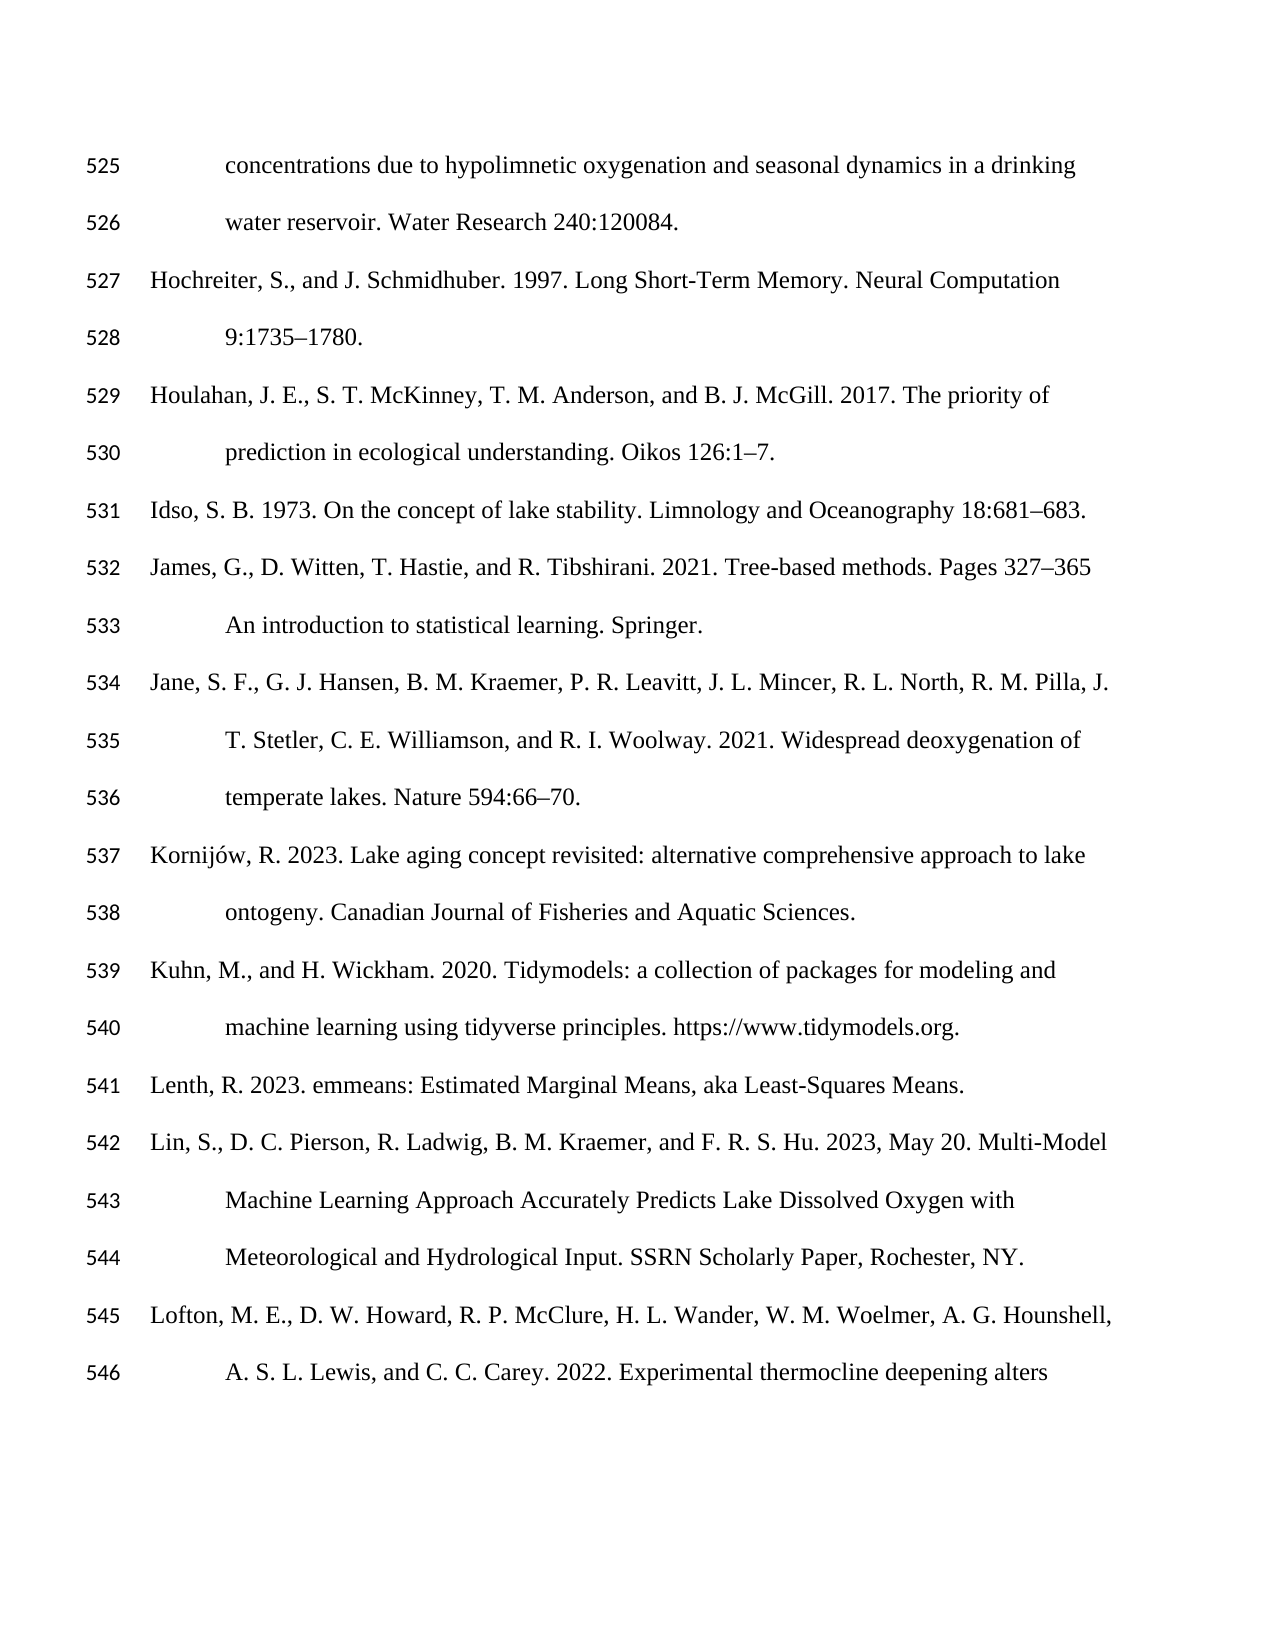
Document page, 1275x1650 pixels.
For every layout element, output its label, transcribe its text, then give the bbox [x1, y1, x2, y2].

text Houlahan, J. E., S. T. McKinney, T. M. Anderson, and B. J. McGill. 2017. The priority of prediction in ecological understanding. Oikos 126:1–7. [150, 380, 1125, 466]
text James, G., D. Witten, T. Hastie, and R. Tibshirani. 2021. Tree-based methods. Pages 327–365 An introduction to statistical learning. Springer. [150, 552, 1125, 639]
text Idso, S. B. 1973. On the concept of lake stability. Limnology and Oceanography 18:681–683. [150, 495, 1125, 524]
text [150, 1300, 1125, 1386]
text Lin, S., D. C. Pierson, R. Ladwig, B. M. Kraemer, and F. R. S. Hu. 2023, May 20. Multi-Model Machine Learning Approach Accurately Predicts Lake Dissolved Oxygen with Meteorological and Hydrological Input. SSRN Scholarly Paper, Rochester, NY. [150, 1127, 1125, 1271]
text Kornijów, R. 2023. Lake aging concept revisited: alternative comprehensive approach to lake ontogeny. Canadian Journal of Fisheries and Aquatic Sciences. [150, 840, 1125, 926]
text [150, 150, 1125, 236]
text Hochreiter, S., and J. Schmidhuber. 1997. Long Short-Term Memory. Neural Computation 9:1735–1780. [150, 265, 1125, 351]
text Jane, S. F., G. J. Hansen, B. M. Kraemer, P. R. Leavitt, J. L. Mincer, R. L. North, R. M. Pilla, J. T. Stetler, C. E. Williamson, and R. I. Woolway. 2021. Widespread deoxygenation of temperate lakes. Nature 594:66–70. [150, 667, 1125, 811]
text Kuhn, M., and H. Wickham. 2020. Tidymodels: a collection of packages for modeling and machine learning using tidyverse principles. https://www.tidymodels.org. [150, 955, 1125, 1041]
text Lenth, R. 2023. emmeans: Estimated Marginal Means, aka Least-Squares Means. [150, 1070, 1125, 1099]
